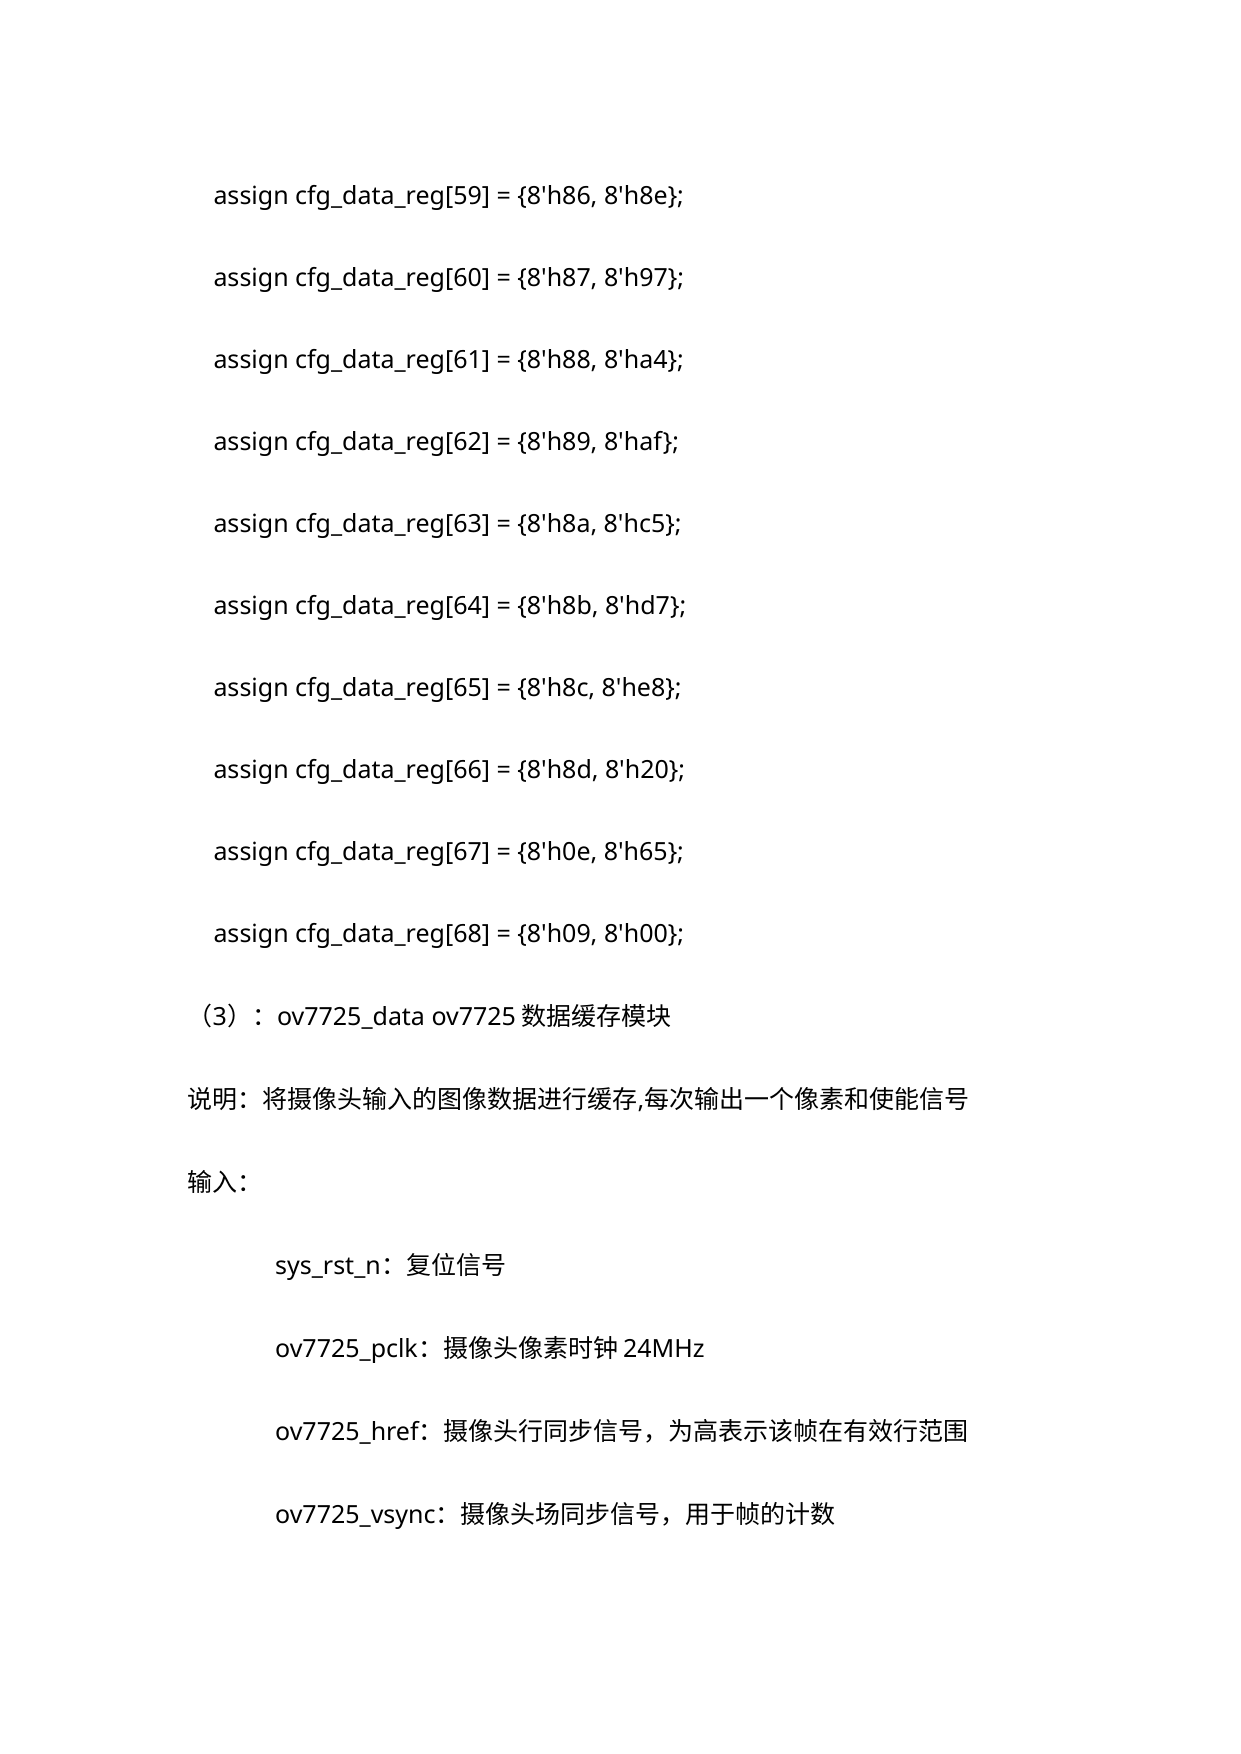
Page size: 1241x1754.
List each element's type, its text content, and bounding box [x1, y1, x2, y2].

text ov7725_pclk：摄像头像素时钟24MHz [231, 1314, 1053, 1379]
text assign cfg_data_reg[67] = {8'h0e, 8'h65}; [187, 818, 1053, 883]
text （3）：ov7725_data ov7725数据缓存模块 [187, 982, 1053, 1047]
text ov7725_href：摄像头行同步信号，为高表示该帧在有效行范围 [231, 1397, 1053, 1462]
text assign cfg_data_reg[64] = {8'h8b, 8'hd7}; [187, 572, 1053, 637]
text assign cfg_data_reg[65] = {8'h8c, 8'he8}; [187, 654, 1053, 719]
text assign cfg_data_reg[60] = {8'h87, 8'h97}; [187, 244, 1053, 309]
text 输入： [187, 1148, 1053, 1213]
text assign cfg_data_reg[62] = {8'h89, 8'haf}; [187, 408, 1053, 473]
text assign cfg_data_reg[59] = {8'h86, 8'h8e}; [187, 162, 1053, 227]
text assign cfg_data_reg[66] = {8'h8d, 8'h20}; [187, 736, 1053, 801]
text assign cfg_data_reg[63] = {8'h8a, 8'hc5}; [187, 490, 1053, 555]
text sys_rst_n：复位信号 [231, 1231, 1053, 1296]
text ov7725_vsync：摄像头场同步信号，用于帧的计数 [231, 1481, 1053, 1546]
text 说明：将摄像头输入的图像数据进行缓存,每次输出一个像素和使能信号 [187, 1065, 1053, 1130]
text assign cfg_data_reg[68] = {8'h09, 8'h00}; [187, 900, 1053, 965]
text assign cfg_data_reg[61] = {8'h88, 8'ha4}; [187, 326, 1053, 391]
